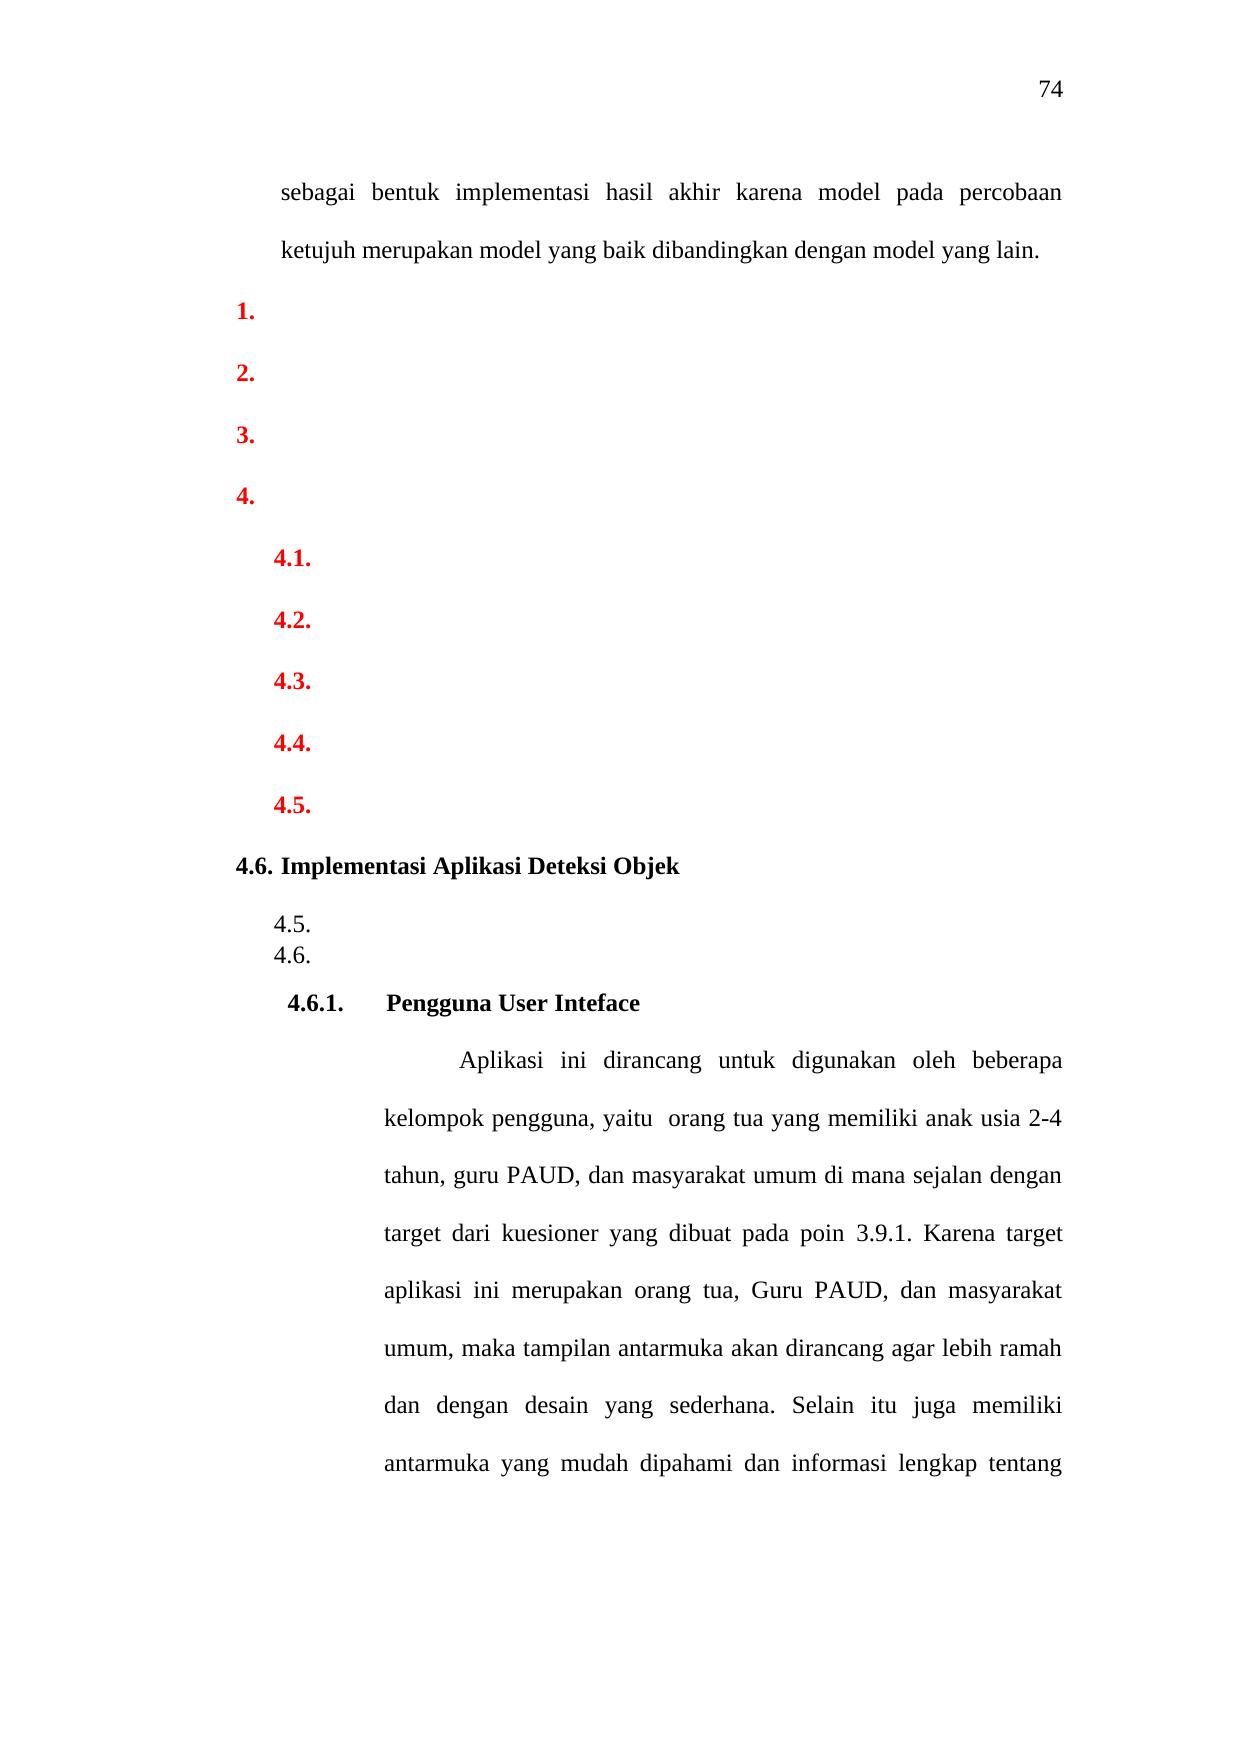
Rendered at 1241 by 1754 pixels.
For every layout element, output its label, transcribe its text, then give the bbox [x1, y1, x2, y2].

subtitle Implementasi Aplikasi Deteksi Objek [236, 851, 1063, 880]
subtitle Pengguna User Inteface [287, 988, 1063, 1016]
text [384, 1045, 1063, 1476]
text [281, 177, 1063, 263]
